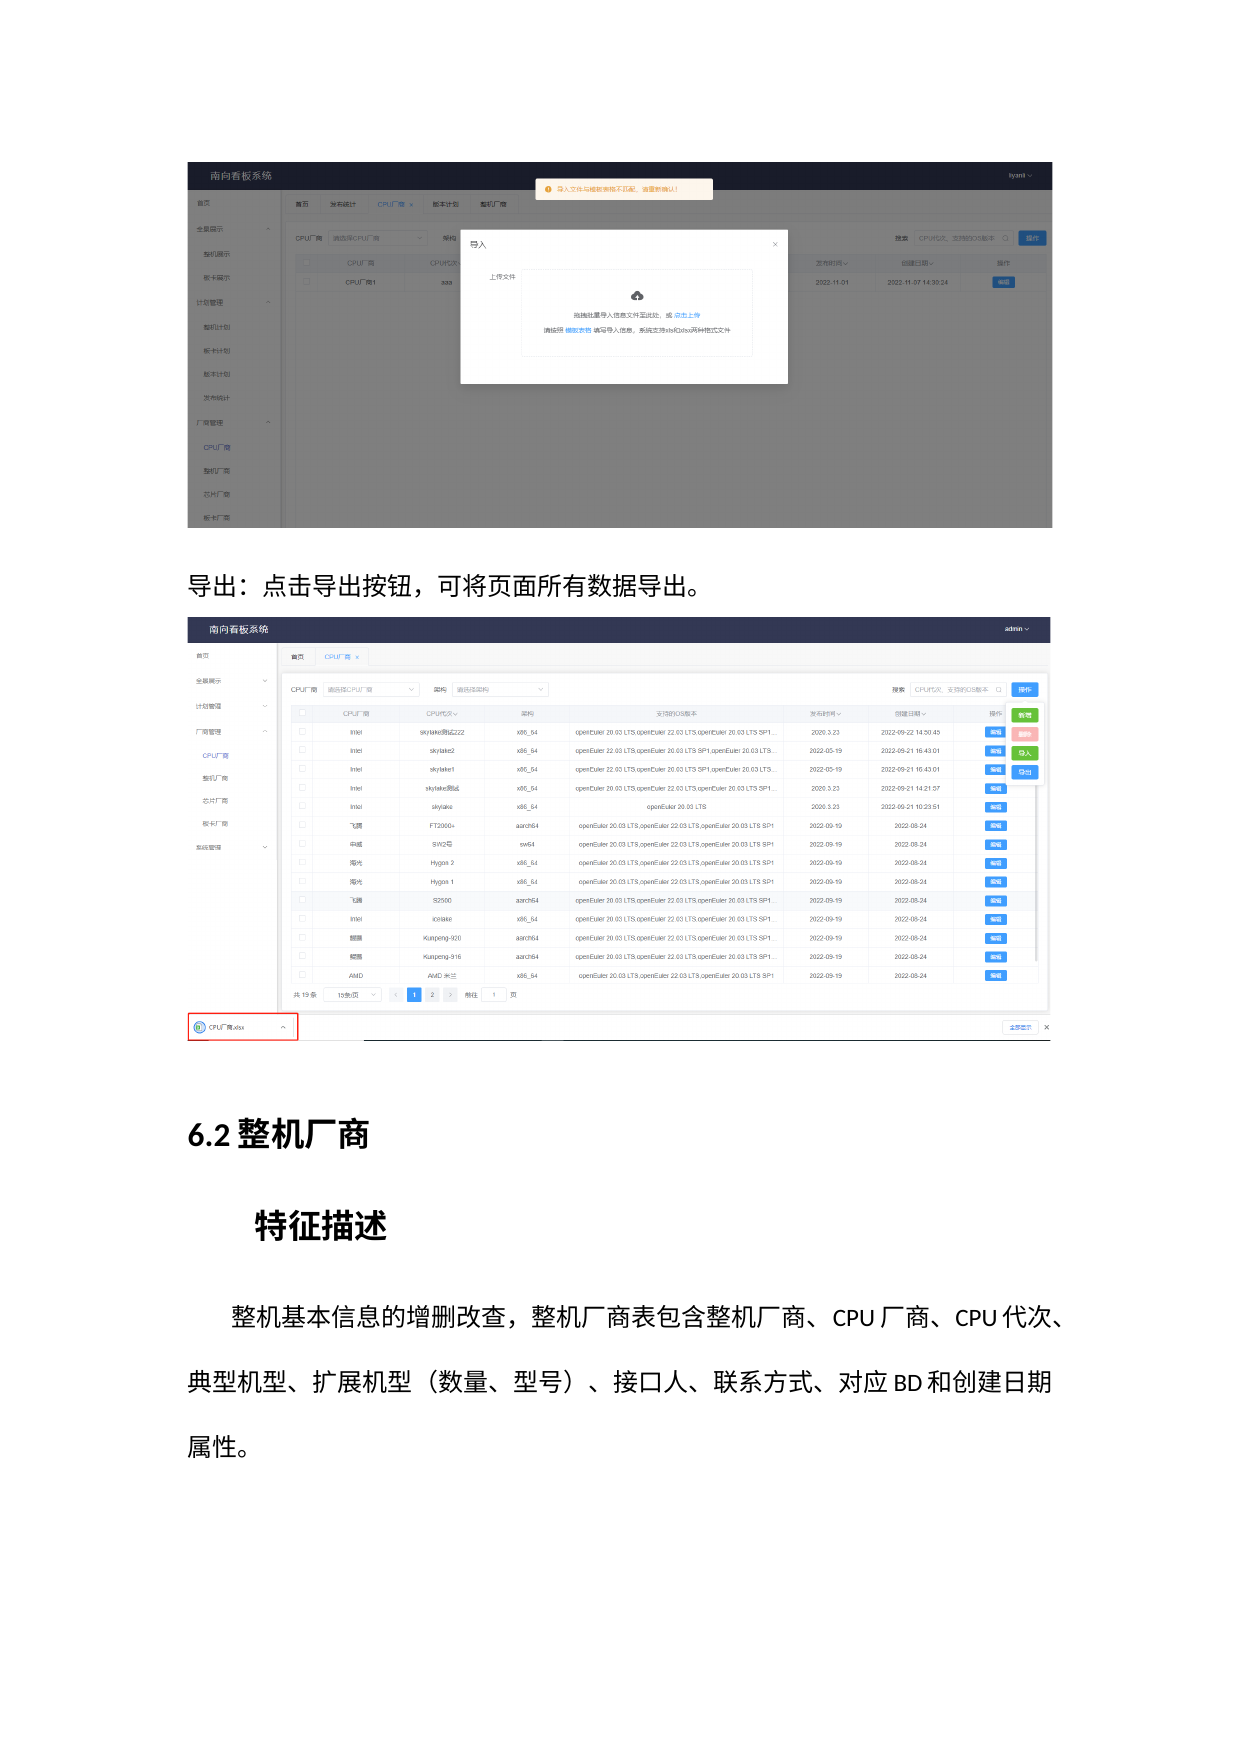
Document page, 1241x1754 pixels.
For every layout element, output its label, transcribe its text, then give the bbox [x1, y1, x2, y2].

text 导出：点击导出按钮，可将页面所有数据导出。 [187, 552, 1053, 617]
picture [187, 617, 1051, 1041]
picture [187, 162, 1053, 528]
subtitle 特征描述 [187, 1191, 1053, 1256]
subtitle 6.2 整机厂商 [187, 1099, 1053, 1164]
text 整机基本信息的增删改查，整机厂商表包含整机厂商、CPU厂商、CPU代次、典型机型、扩展机型（数量、型号）、接口人、联系方式、对应BD和创建日期属性。 [187, 1283, 1053, 1478]
